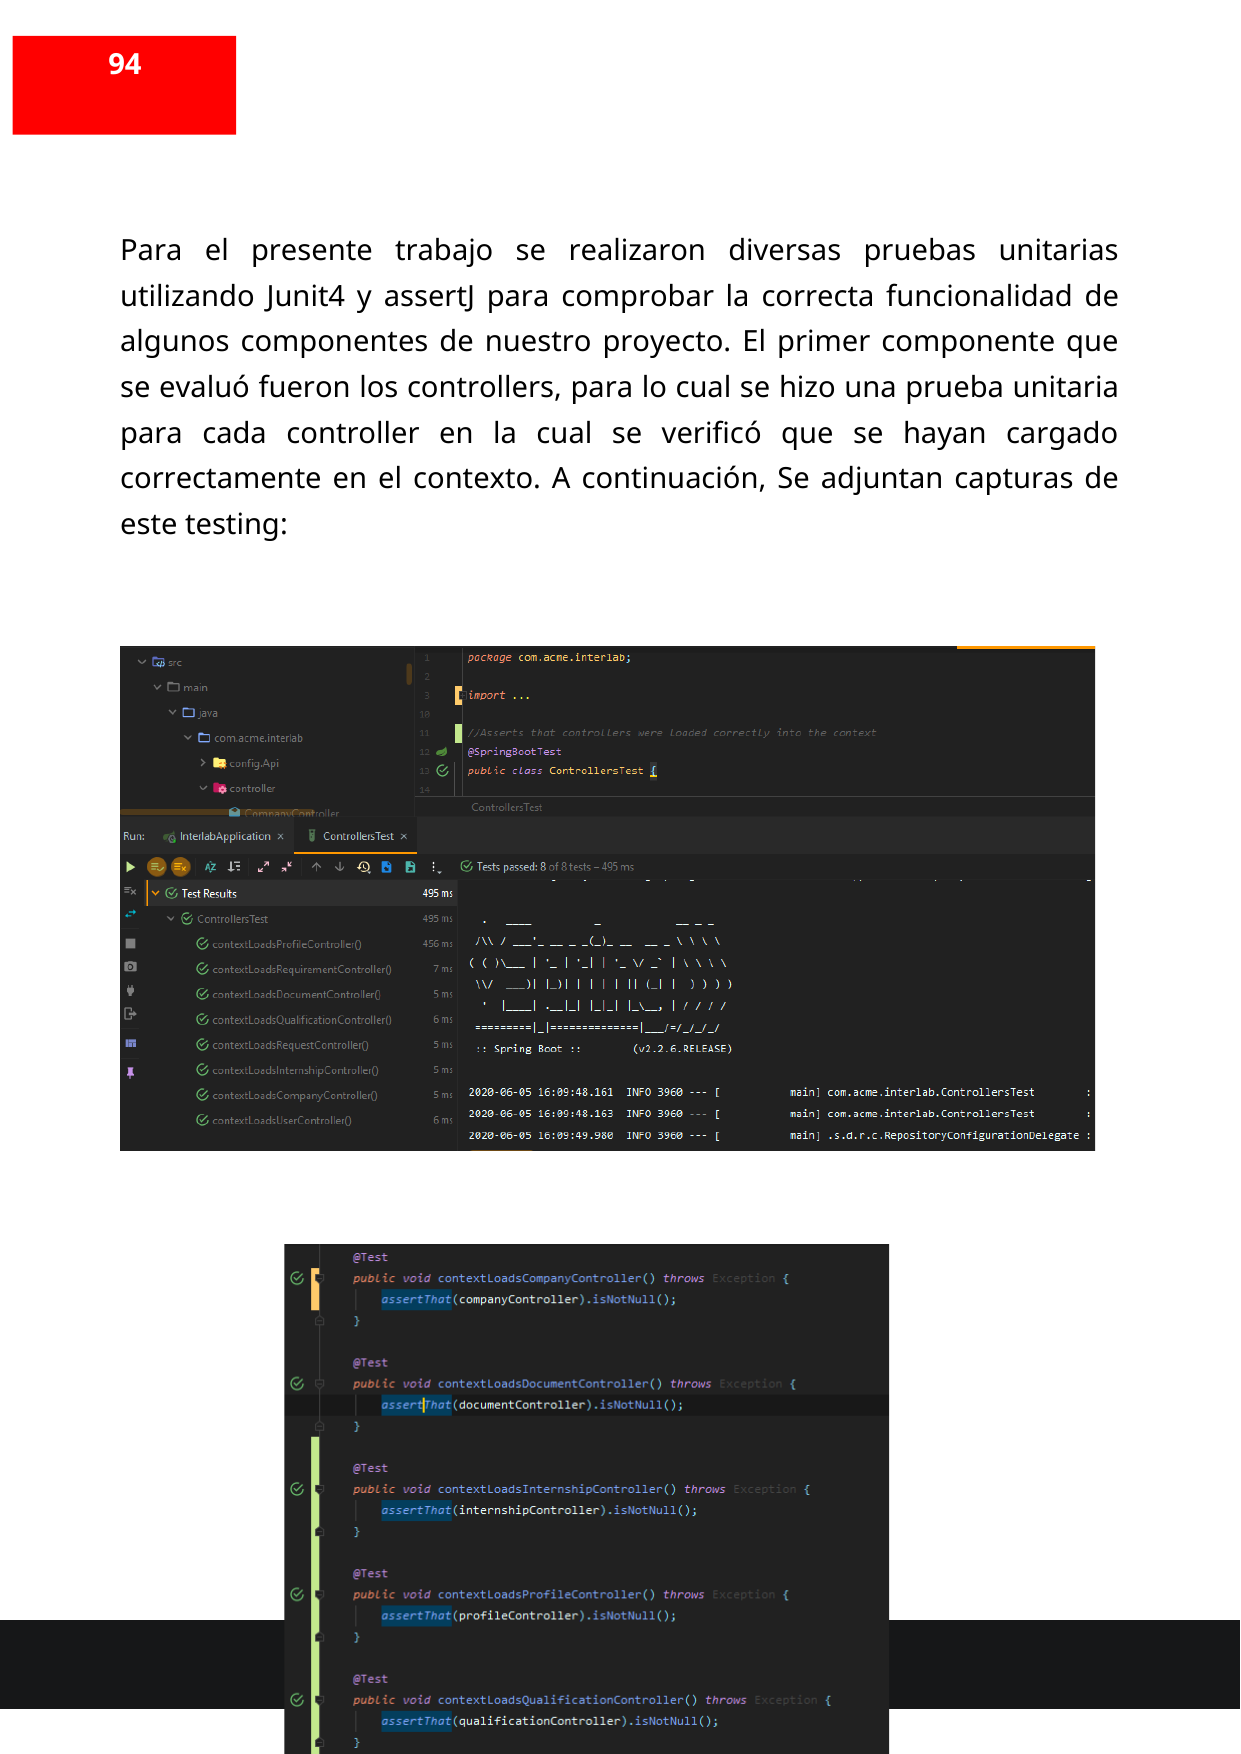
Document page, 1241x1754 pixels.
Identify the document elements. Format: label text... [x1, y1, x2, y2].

picture [284, 1244, 890, 1754]
text Para el presente trabajo se realizaron diversas pruebas unitarias utilizando Junit4 y assertJ para comprobar la correcta funcionalidad de algunos componentes de nuestro proyecto. El primer componente que se evaluó fueron los controllers, para lo cual se hizo una prueba unitaria para cada controller en la cual se verificó que se hayan cargado correctamente en el contexto. A continuación, Se adjuntan capturas de este testing: [120, 229, 1120, 543]
picture [120, 646, 1096, 1151]
